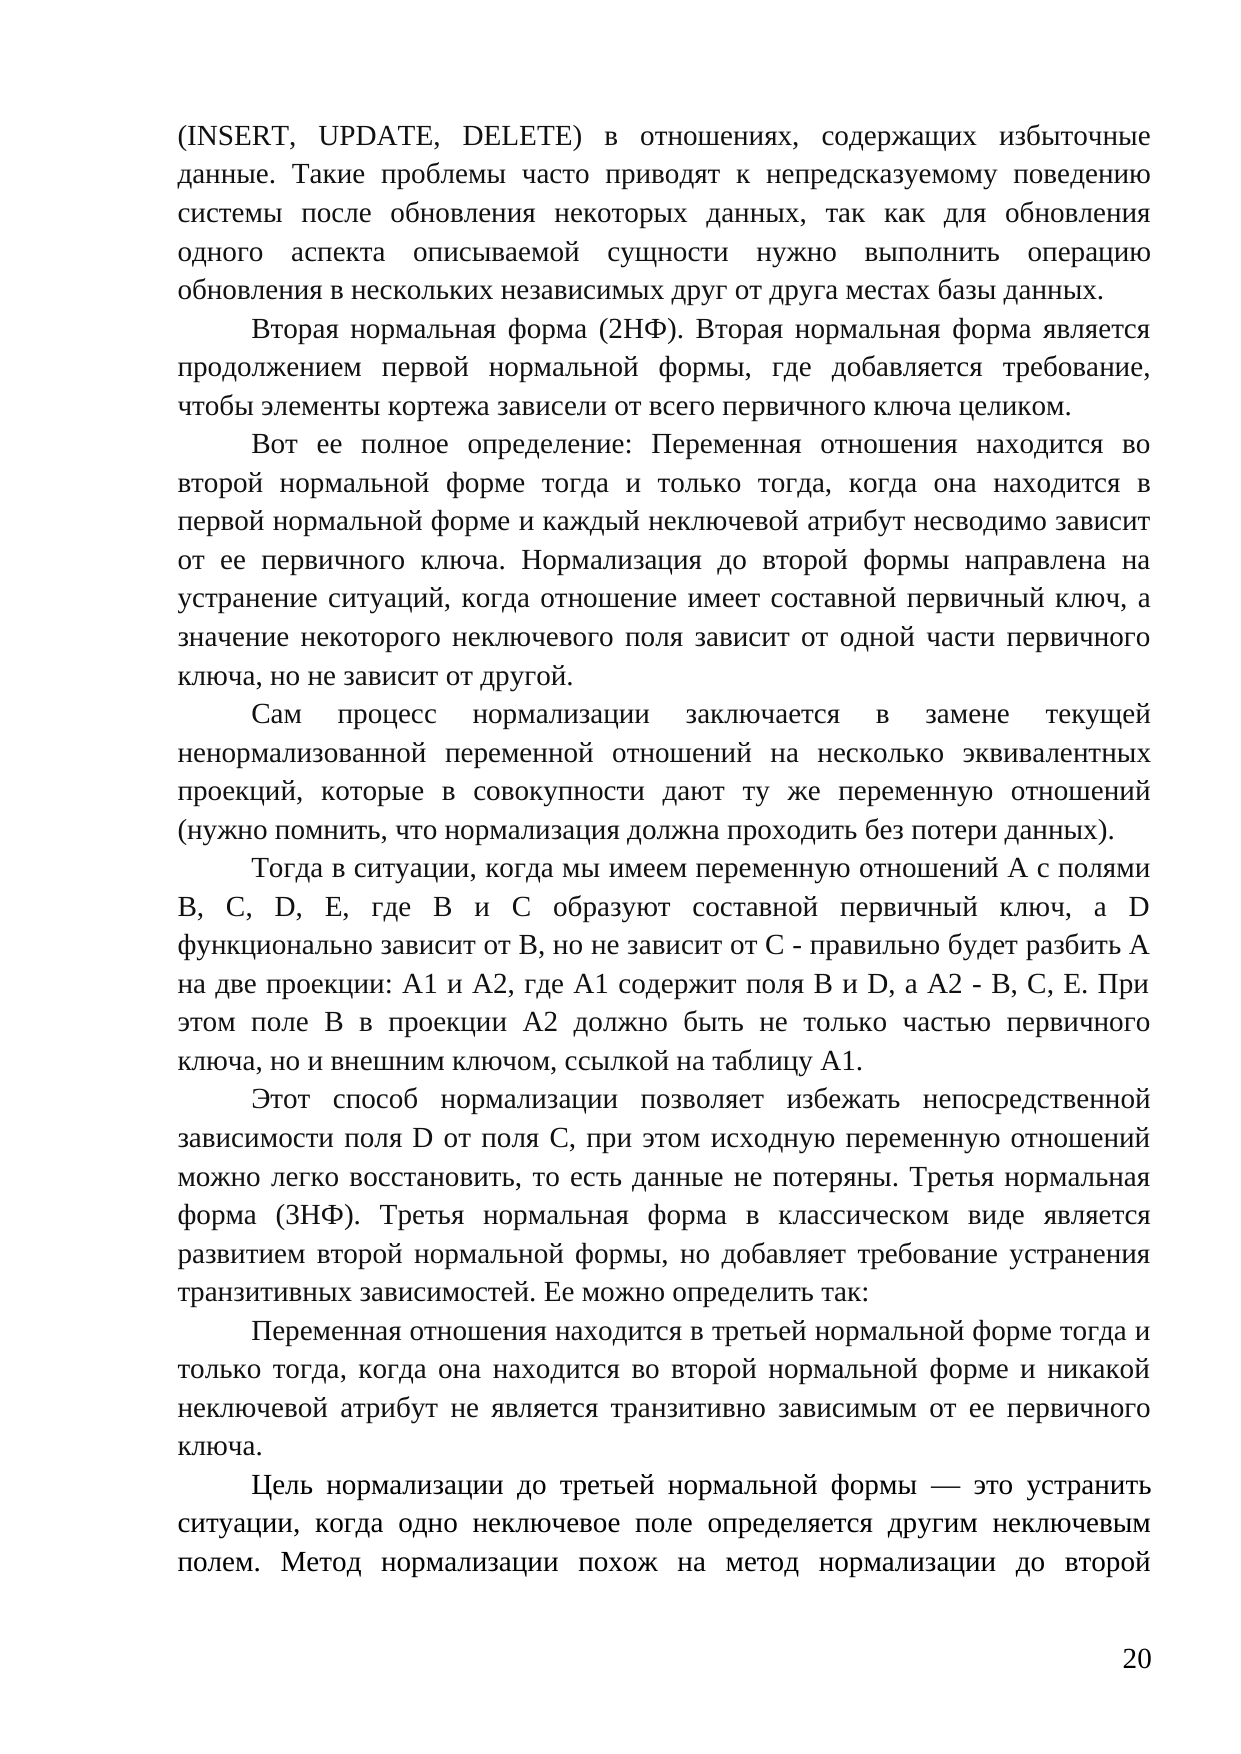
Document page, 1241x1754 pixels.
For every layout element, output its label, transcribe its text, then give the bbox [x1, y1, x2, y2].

text Вот ее полное определение: Переменная отношения находится во второй нормальной форме тогда и только тогда, когда она находится в первой нормальной форме и каждый неключевой атрибут несводимо зависит от ее первичного ключа. Нормализация до второй формы направлена на устранение ситуаций, когда отношение имеет составной первичный ключ, а значение некоторого неключевого поля зависит от одной части первичного ключа, но не зависит от другой. [177, 426, 1152, 691]
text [177, 1467, 1152, 1578]
text Вторая нормальная форма (2НФ). Вторая нормальная форма является продолжением первой нормальной формы, где добавляется требование, чтобы элементы кортежа зависели от всего первичного ключа целиком. [177, 311, 1152, 421]
text Этот способ нормализации позволяет избежать непосредственной зависимости поля D от поля C, при этом исходную переменную отношений можно легко восстановить, то есть данные не потеряны. Третья нормальная форма (3НФ). Третья нормальная форма в классическом виде является развитием второй нормальной формы, но добавляет требование устранения транзитивных зависимостей. Ее можно определить так: [177, 1082, 1152, 1308]
text Переменная отношения находится в третьей нормальной форме тогда и только тогда, когда она находится во второй нормальной форме и никакой неключевой атрибут не является транзитивно зависимым от ее первичного ключа. [177, 1313, 1152, 1462]
text Сам процесс нормализации заключается в замене текущей ненормализованной переменной отношений на несколько эквивалентных проекций, которые в совокупности дают ту же переменную отношений (нужно помнить, что нормализация должна проходить без потери данных). [177, 696, 1152, 845]
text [177, 118, 1152, 306]
text Тогда в ситуации, когда мы имеем переменную отношений A с полями B, C, D, E, где B и C образуют составной первичный ключ, а D функционально зависит от B, но не зависит от C - правильно будет разбить A на две проекции: A1 и A2, где A1 содержит поля B и D, а A2 - B, C, E. При этом поле B в проекции A2 должно быть не только частью первичного ключа, но и внешним ключом, ссылкой на таблицу A1. [177, 850, 1152, 1077]
